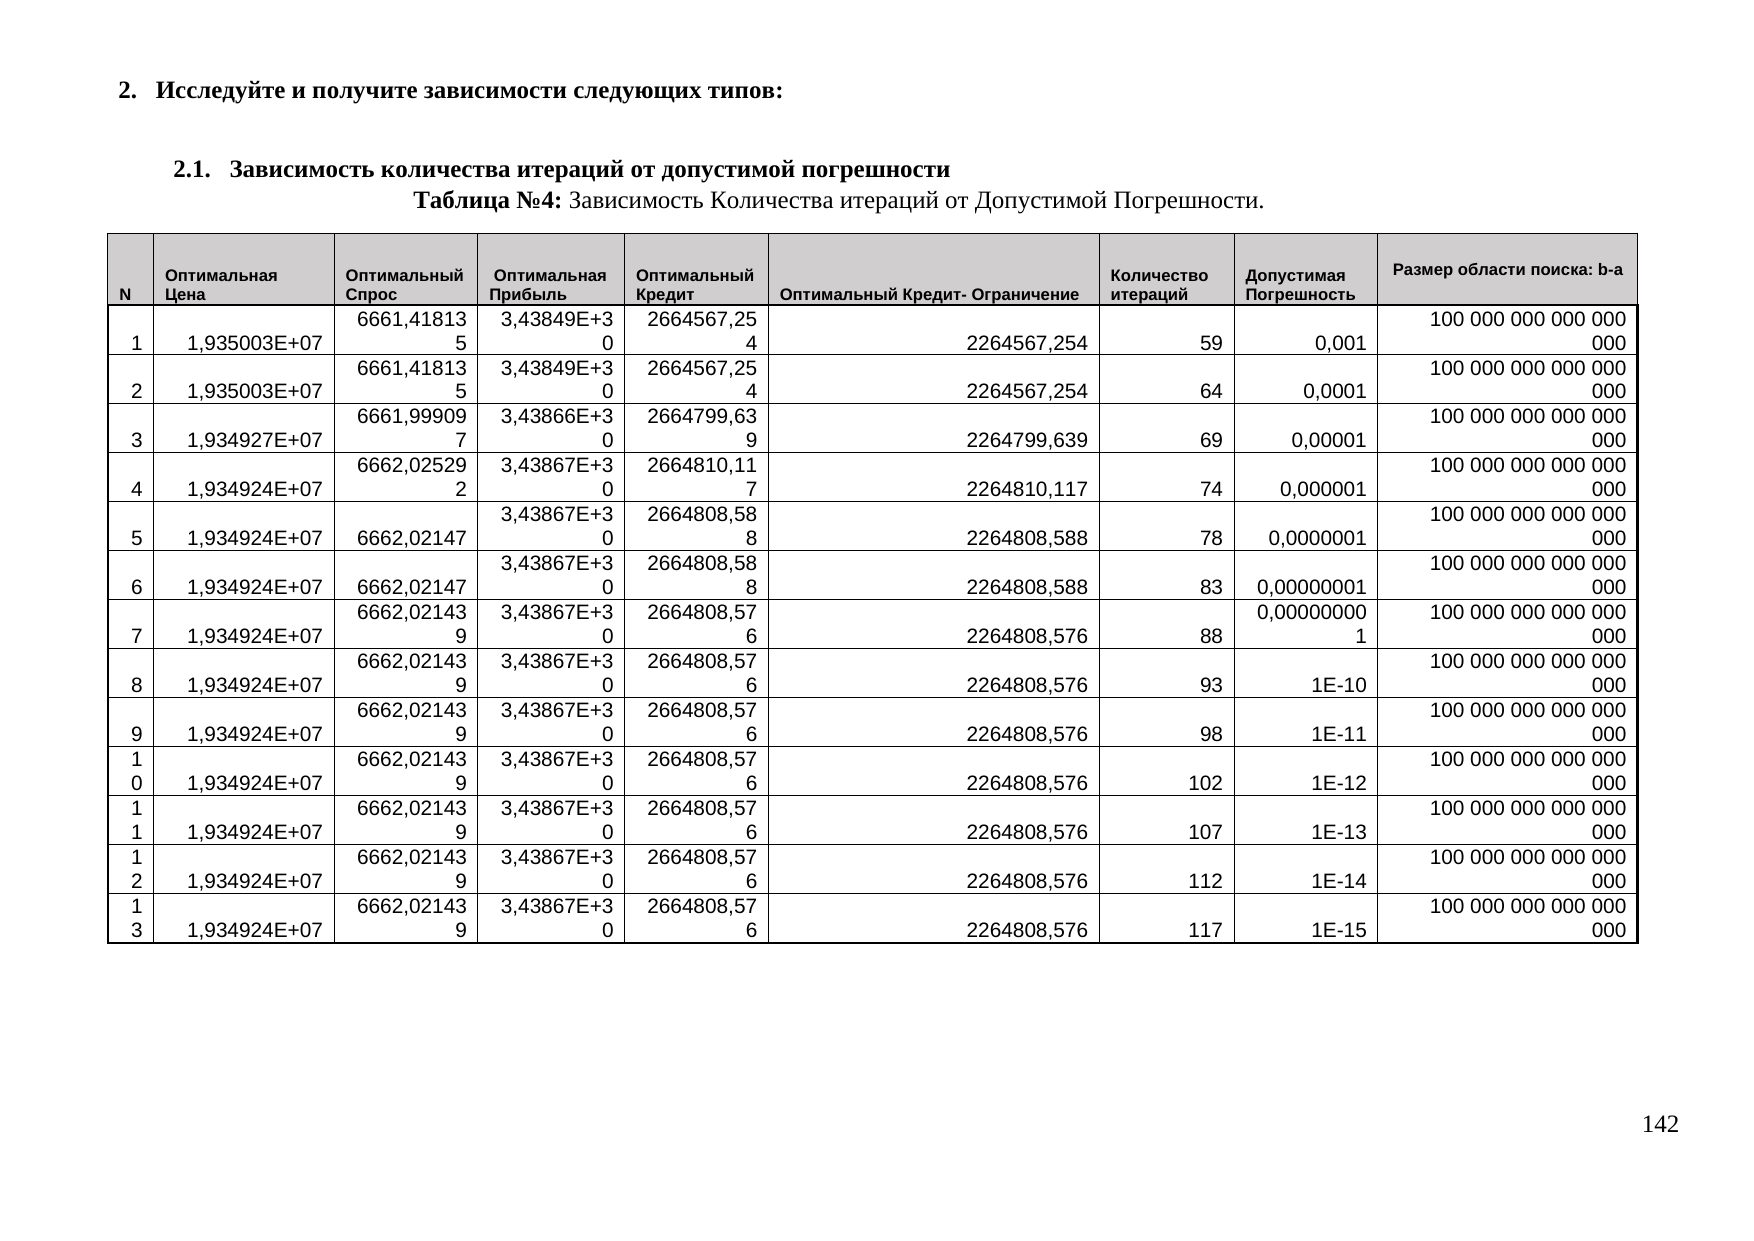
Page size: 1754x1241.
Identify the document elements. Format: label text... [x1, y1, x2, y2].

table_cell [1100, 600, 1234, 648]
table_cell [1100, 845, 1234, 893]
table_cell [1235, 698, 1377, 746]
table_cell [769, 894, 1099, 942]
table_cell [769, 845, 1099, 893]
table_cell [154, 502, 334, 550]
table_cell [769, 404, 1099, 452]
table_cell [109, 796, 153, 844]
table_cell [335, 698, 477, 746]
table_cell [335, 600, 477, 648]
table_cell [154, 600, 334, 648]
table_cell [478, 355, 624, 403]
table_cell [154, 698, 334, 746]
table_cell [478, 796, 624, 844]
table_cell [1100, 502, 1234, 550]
subtitle Зависимость количества итераций от допустимой погрешности [192, 154, 1679, 182]
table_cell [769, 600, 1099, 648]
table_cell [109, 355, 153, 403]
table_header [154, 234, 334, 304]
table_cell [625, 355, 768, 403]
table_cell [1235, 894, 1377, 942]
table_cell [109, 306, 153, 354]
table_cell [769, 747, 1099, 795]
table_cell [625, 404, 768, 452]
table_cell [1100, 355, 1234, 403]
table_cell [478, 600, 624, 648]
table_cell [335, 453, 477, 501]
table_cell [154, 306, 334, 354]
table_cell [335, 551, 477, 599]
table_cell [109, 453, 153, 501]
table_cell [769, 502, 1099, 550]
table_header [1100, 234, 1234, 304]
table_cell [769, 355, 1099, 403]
text Таблица №4: Зависимость Количества итераций от Допустимой Погрешности. [339, 185, 1679, 213]
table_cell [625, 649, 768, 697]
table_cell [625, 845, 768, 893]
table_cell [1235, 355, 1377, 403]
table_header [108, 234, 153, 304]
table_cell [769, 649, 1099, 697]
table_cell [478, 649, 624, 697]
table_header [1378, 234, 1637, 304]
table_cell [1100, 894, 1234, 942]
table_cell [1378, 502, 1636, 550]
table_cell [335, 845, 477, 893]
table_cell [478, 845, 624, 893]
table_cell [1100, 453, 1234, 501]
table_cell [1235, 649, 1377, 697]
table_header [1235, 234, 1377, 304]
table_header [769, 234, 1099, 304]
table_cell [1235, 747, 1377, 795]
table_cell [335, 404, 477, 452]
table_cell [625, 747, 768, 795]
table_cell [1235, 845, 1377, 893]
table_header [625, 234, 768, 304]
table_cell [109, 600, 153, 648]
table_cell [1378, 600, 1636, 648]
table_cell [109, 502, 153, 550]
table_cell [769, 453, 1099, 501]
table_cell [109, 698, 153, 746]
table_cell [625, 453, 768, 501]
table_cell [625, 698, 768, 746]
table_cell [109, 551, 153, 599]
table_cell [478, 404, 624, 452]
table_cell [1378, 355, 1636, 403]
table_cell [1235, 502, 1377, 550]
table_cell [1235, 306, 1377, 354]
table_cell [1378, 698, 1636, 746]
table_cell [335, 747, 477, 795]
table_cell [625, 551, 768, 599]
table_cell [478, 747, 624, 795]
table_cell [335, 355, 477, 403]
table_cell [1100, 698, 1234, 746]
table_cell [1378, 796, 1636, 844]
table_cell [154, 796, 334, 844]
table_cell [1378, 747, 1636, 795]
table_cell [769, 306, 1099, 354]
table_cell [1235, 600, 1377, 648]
subtitle Исследуйте и получите зависимости следующих типов: [118, 75, 1679, 104]
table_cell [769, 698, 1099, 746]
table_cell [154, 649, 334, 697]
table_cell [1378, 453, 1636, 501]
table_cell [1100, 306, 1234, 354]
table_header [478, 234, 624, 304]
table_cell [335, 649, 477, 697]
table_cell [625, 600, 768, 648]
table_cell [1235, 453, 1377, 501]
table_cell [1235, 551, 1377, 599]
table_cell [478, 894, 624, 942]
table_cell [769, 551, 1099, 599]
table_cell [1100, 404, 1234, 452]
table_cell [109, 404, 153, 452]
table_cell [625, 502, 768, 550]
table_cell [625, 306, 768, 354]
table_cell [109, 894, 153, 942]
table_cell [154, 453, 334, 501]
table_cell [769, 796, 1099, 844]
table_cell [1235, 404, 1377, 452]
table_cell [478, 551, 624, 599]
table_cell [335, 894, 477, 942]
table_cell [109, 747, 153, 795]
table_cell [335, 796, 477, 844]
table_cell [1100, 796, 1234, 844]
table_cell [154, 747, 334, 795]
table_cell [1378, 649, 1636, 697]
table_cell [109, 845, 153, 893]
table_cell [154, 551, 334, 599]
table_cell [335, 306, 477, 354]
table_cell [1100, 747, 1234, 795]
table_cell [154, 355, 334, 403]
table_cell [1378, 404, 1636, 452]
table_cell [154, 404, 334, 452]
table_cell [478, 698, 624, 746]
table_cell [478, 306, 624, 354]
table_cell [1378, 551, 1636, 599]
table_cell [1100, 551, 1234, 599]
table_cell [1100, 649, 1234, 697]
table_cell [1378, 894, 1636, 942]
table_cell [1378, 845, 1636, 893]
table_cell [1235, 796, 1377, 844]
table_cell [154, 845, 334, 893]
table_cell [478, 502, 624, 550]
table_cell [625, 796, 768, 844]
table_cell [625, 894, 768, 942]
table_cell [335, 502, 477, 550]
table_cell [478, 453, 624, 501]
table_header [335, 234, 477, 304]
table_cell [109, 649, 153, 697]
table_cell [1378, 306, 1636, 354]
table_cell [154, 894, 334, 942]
